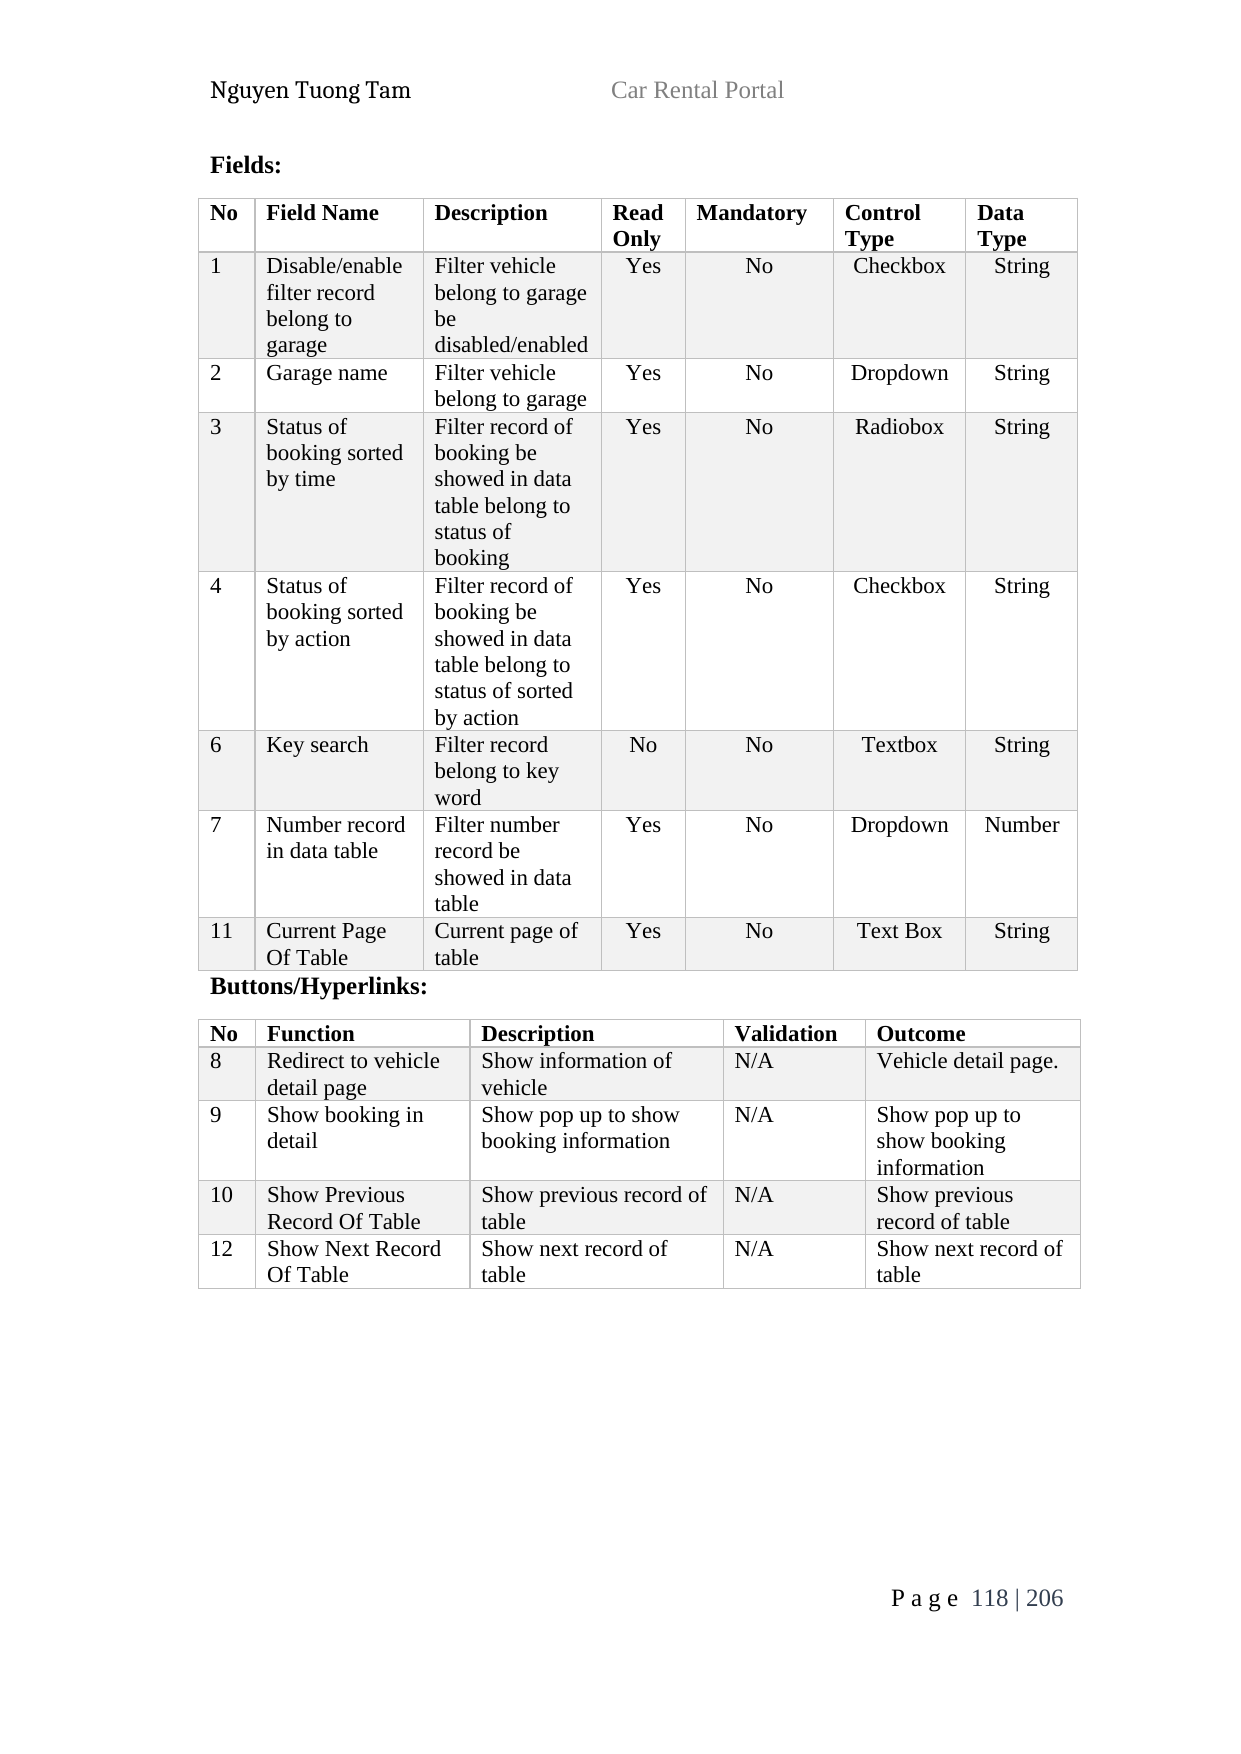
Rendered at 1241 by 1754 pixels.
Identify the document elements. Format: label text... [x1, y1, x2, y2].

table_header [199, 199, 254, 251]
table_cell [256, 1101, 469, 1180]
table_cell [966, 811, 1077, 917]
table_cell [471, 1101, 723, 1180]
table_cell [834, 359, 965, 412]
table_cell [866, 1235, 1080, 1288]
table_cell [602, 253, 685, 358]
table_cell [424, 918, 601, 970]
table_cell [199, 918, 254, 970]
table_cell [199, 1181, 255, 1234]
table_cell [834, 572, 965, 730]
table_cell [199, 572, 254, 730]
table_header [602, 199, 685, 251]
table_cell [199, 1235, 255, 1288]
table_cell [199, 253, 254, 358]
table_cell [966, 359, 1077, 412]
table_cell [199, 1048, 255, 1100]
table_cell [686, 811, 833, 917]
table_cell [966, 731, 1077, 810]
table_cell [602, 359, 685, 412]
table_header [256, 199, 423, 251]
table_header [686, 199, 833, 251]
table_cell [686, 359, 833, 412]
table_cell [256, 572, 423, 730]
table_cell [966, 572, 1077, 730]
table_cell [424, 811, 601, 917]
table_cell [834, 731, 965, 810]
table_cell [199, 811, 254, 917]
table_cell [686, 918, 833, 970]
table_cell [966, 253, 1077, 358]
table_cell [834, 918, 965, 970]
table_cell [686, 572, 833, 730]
text Buttons/Hyperlinks: [210, 971, 1090, 1000]
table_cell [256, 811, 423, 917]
text Fields: [210, 150, 1090, 179]
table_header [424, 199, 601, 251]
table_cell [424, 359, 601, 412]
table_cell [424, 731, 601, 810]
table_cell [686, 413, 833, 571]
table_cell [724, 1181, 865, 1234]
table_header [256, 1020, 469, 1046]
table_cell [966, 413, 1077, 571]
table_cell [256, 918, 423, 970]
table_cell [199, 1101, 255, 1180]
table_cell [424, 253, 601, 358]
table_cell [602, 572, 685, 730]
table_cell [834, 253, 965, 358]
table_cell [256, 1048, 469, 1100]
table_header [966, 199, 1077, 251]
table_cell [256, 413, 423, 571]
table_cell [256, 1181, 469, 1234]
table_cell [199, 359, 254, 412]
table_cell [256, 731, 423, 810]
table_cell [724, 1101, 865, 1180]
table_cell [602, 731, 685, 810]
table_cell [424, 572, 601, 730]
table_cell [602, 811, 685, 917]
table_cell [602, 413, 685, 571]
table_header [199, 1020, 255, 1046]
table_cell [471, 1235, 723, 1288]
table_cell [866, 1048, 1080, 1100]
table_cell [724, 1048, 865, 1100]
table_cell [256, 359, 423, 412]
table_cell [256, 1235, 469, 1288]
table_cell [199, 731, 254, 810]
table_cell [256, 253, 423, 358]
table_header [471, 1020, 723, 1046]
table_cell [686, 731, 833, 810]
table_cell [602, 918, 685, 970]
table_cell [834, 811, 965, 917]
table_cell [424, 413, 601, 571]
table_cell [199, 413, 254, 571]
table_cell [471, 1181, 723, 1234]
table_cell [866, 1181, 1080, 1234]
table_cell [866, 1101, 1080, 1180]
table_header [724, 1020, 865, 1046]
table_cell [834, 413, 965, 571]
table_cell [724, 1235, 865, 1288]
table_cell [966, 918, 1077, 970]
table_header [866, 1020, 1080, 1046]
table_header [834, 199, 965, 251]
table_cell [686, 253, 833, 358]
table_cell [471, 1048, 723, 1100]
